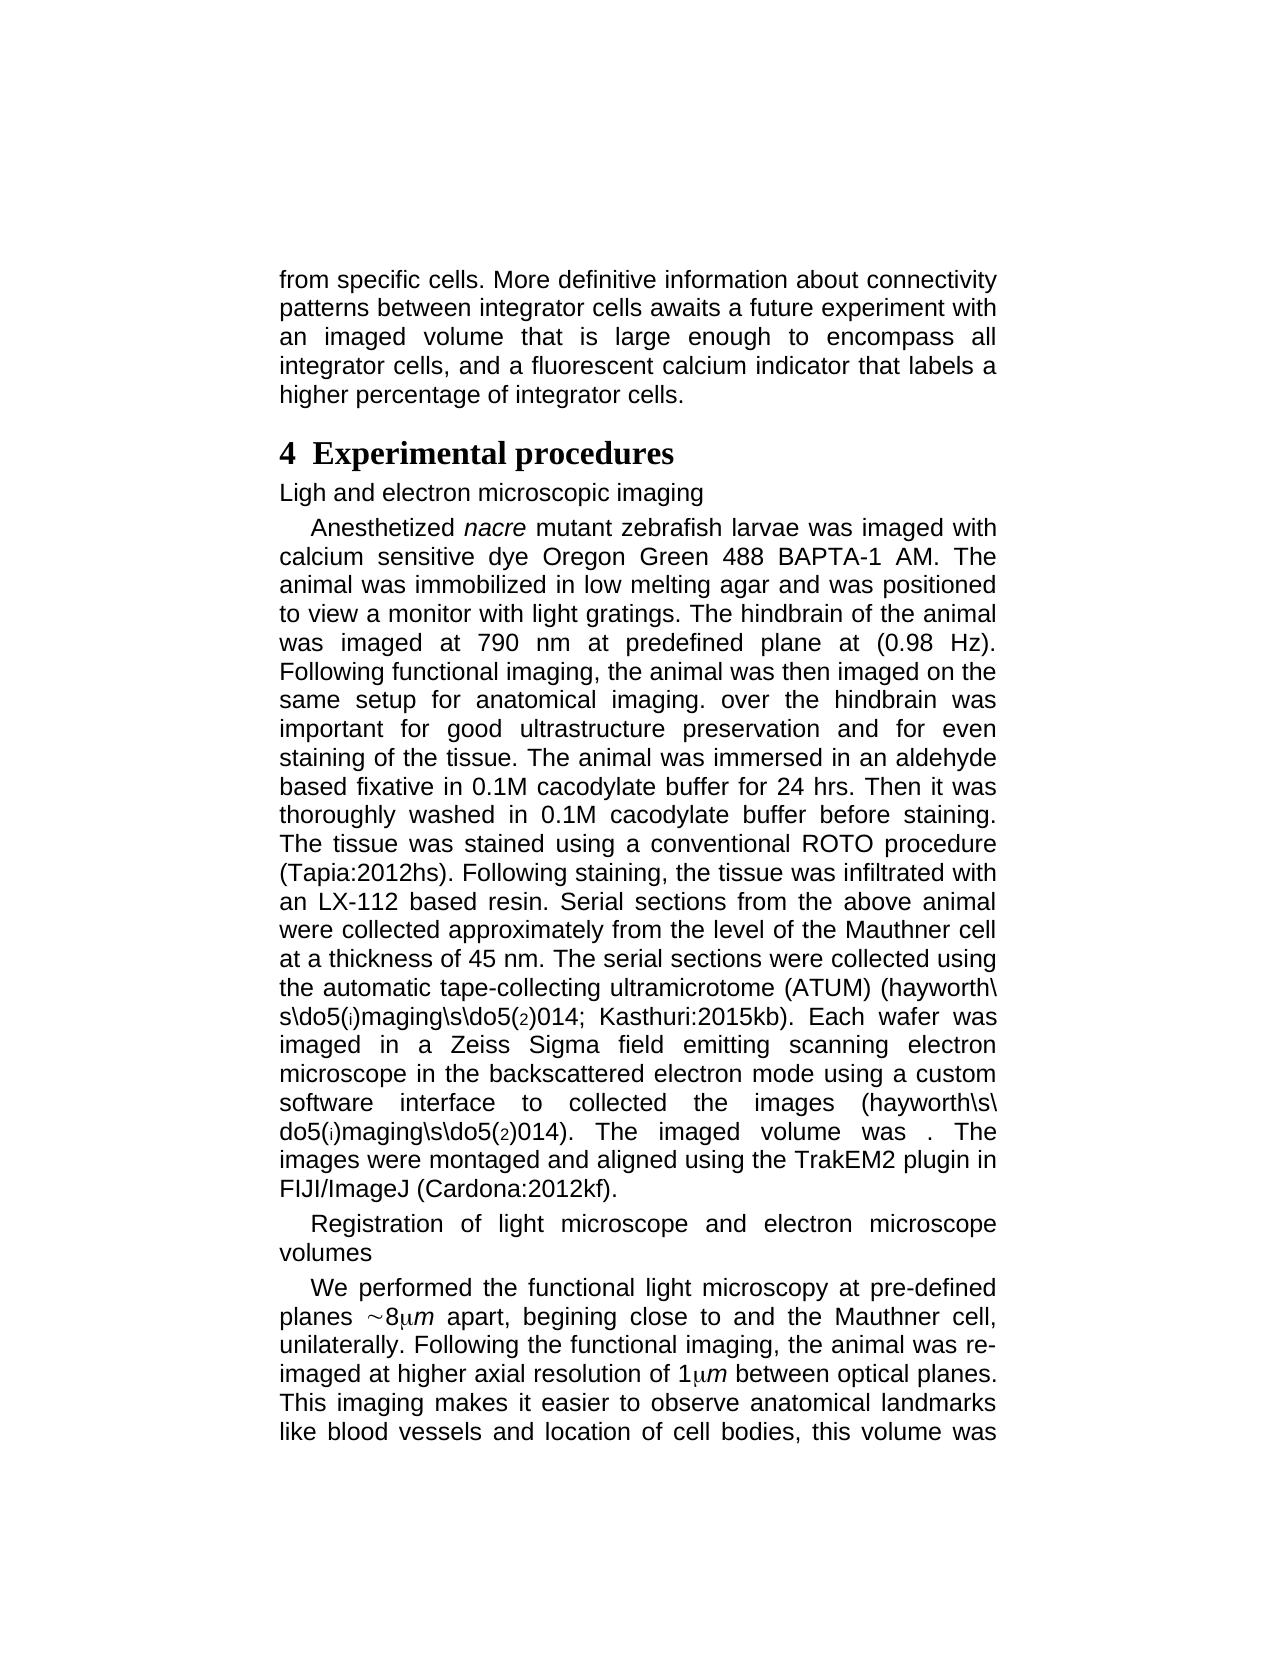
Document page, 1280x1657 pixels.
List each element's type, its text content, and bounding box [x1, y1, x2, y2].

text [279, 264, 998, 408]
subtitle 4 Experimental procedures [279, 433, 998, 472]
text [279, 1273, 998, 1446]
text Registration of light microscope and electron microscope volumes [279, 1209, 998, 1267]
text Anesthetized nacre mutant zebrafish larvae was imaged with calcium sensitive dye Oregon Green 488 BAPTA-1 AM. The animal was immobilized in low melting agar and was positioned to view a monitor with light gratings. The hindbrain of the animal was imaged at 790 nm at predefined plane at (0.98 Hz). Following functional imaging, the animal was then imaged on the same setup for anatomical imaging. over the hindbrain was important for good ultrastructure preservation and for even staining of the tissue. The animal was immersed in an aldehyde based fixative in 0.1M cacodylate buffer for 24 hrs. Then it was thoroughly washed in 0.1M cacodylate buffer before staining. The tissue was stained using a conventional ROTO procedure (Tapia:2012hs). Following staining, the tissue was infiltrated with an LX-112 based resin. Serial sections from the above animal were collected approximately from the level of the Mauthner cell at a thickness of 45 nm. The serial sections were collected using the automatic tape-collecting ultramicrotome (ATUM) (hayworth\s\do5(i)maging\s\do5(2)014; Kasthuri:2015kb). Each wafer was imaged in a Zeiss Sigma field emitting scanning electron microscope in the backscattered electron mode using a custom software interface to collected the images (hayworth\s\do5(i)maging\s\do5(2)014). The imaged volume was . The images were montaged and aligned using the TrakEM2 plugin in FIJI/ImageJ (Cardona:2012kf). [279, 513, 998, 1203]
text Ligh and electron microscopic imaging [279, 478, 998, 507]
